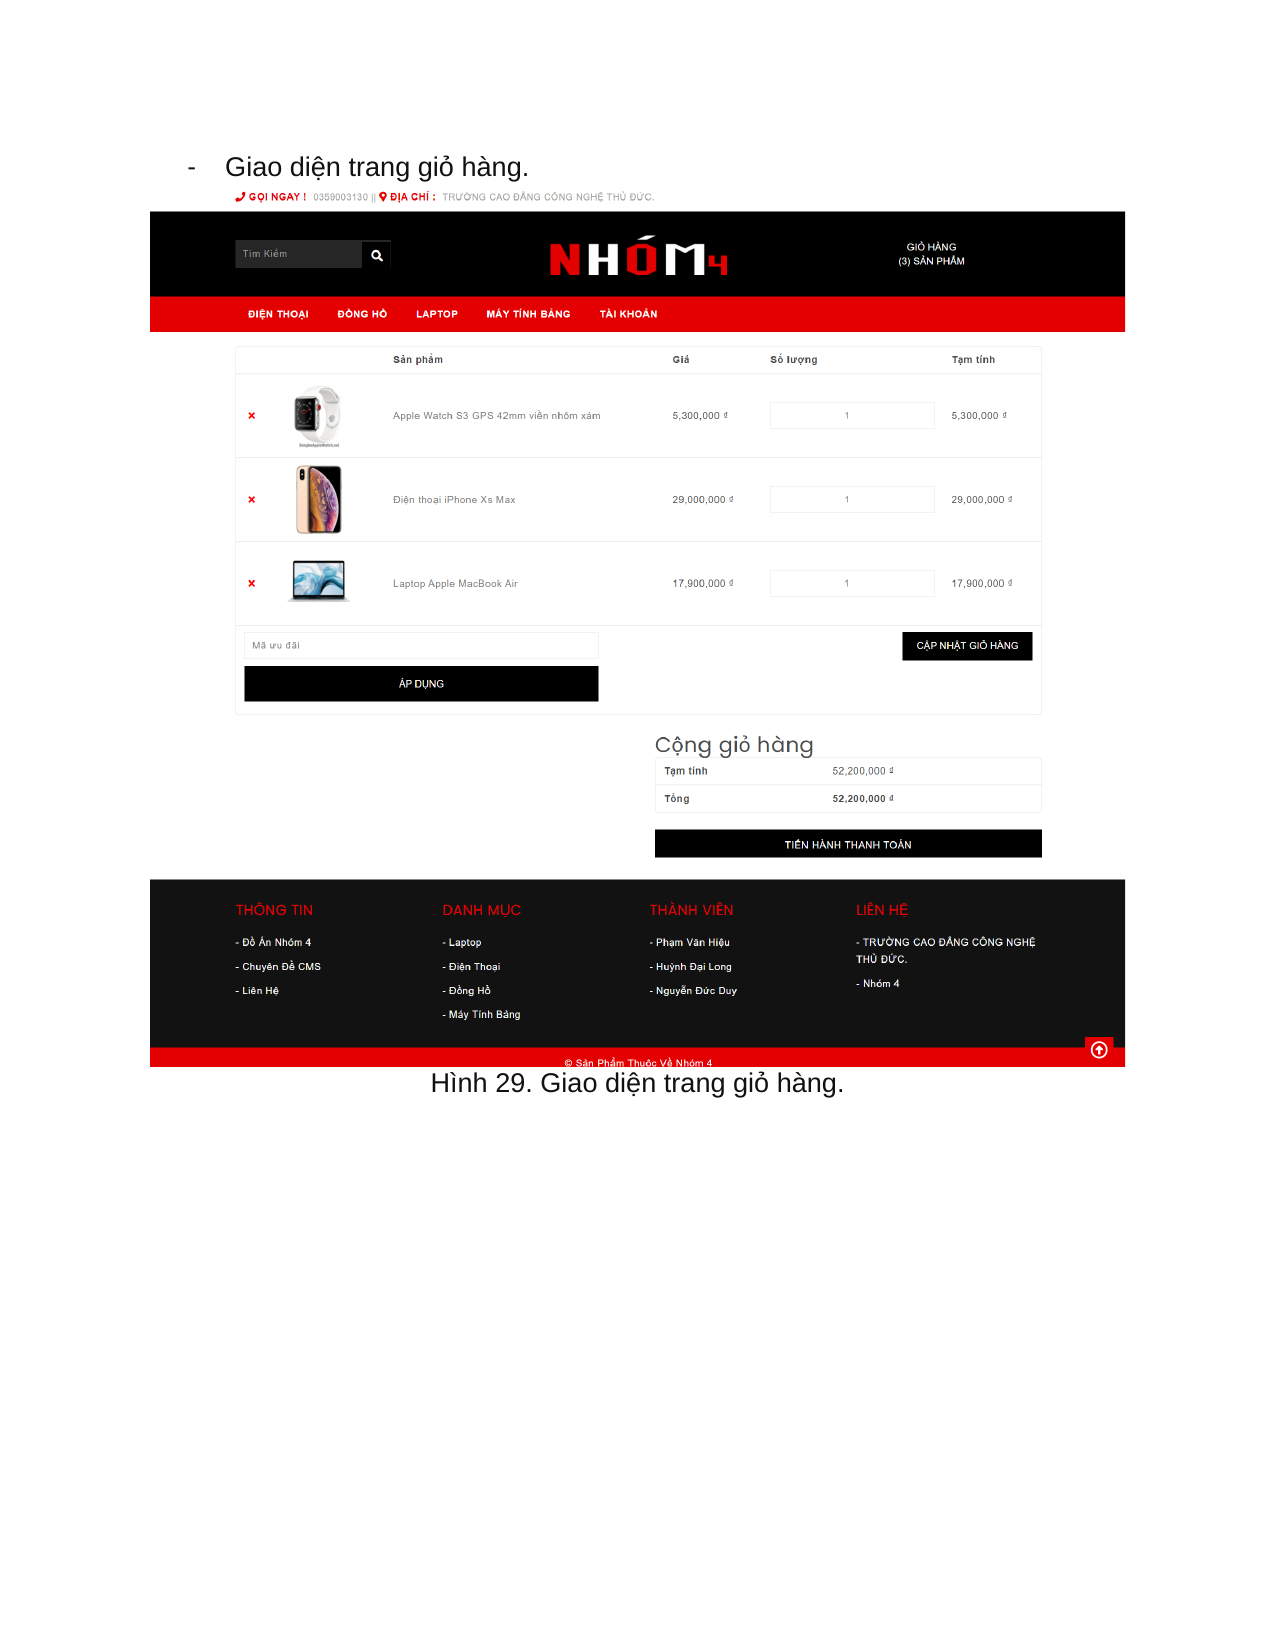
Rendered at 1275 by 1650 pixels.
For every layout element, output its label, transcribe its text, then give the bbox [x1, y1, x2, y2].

list Giao diện trang giỏ hàng. [187, 150, 1125, 183]
picture [150, 183, 1125, 1067]
text Hình 29. Giao diện trang giỏ hàng. [150, 1067, 1125, 1098]
